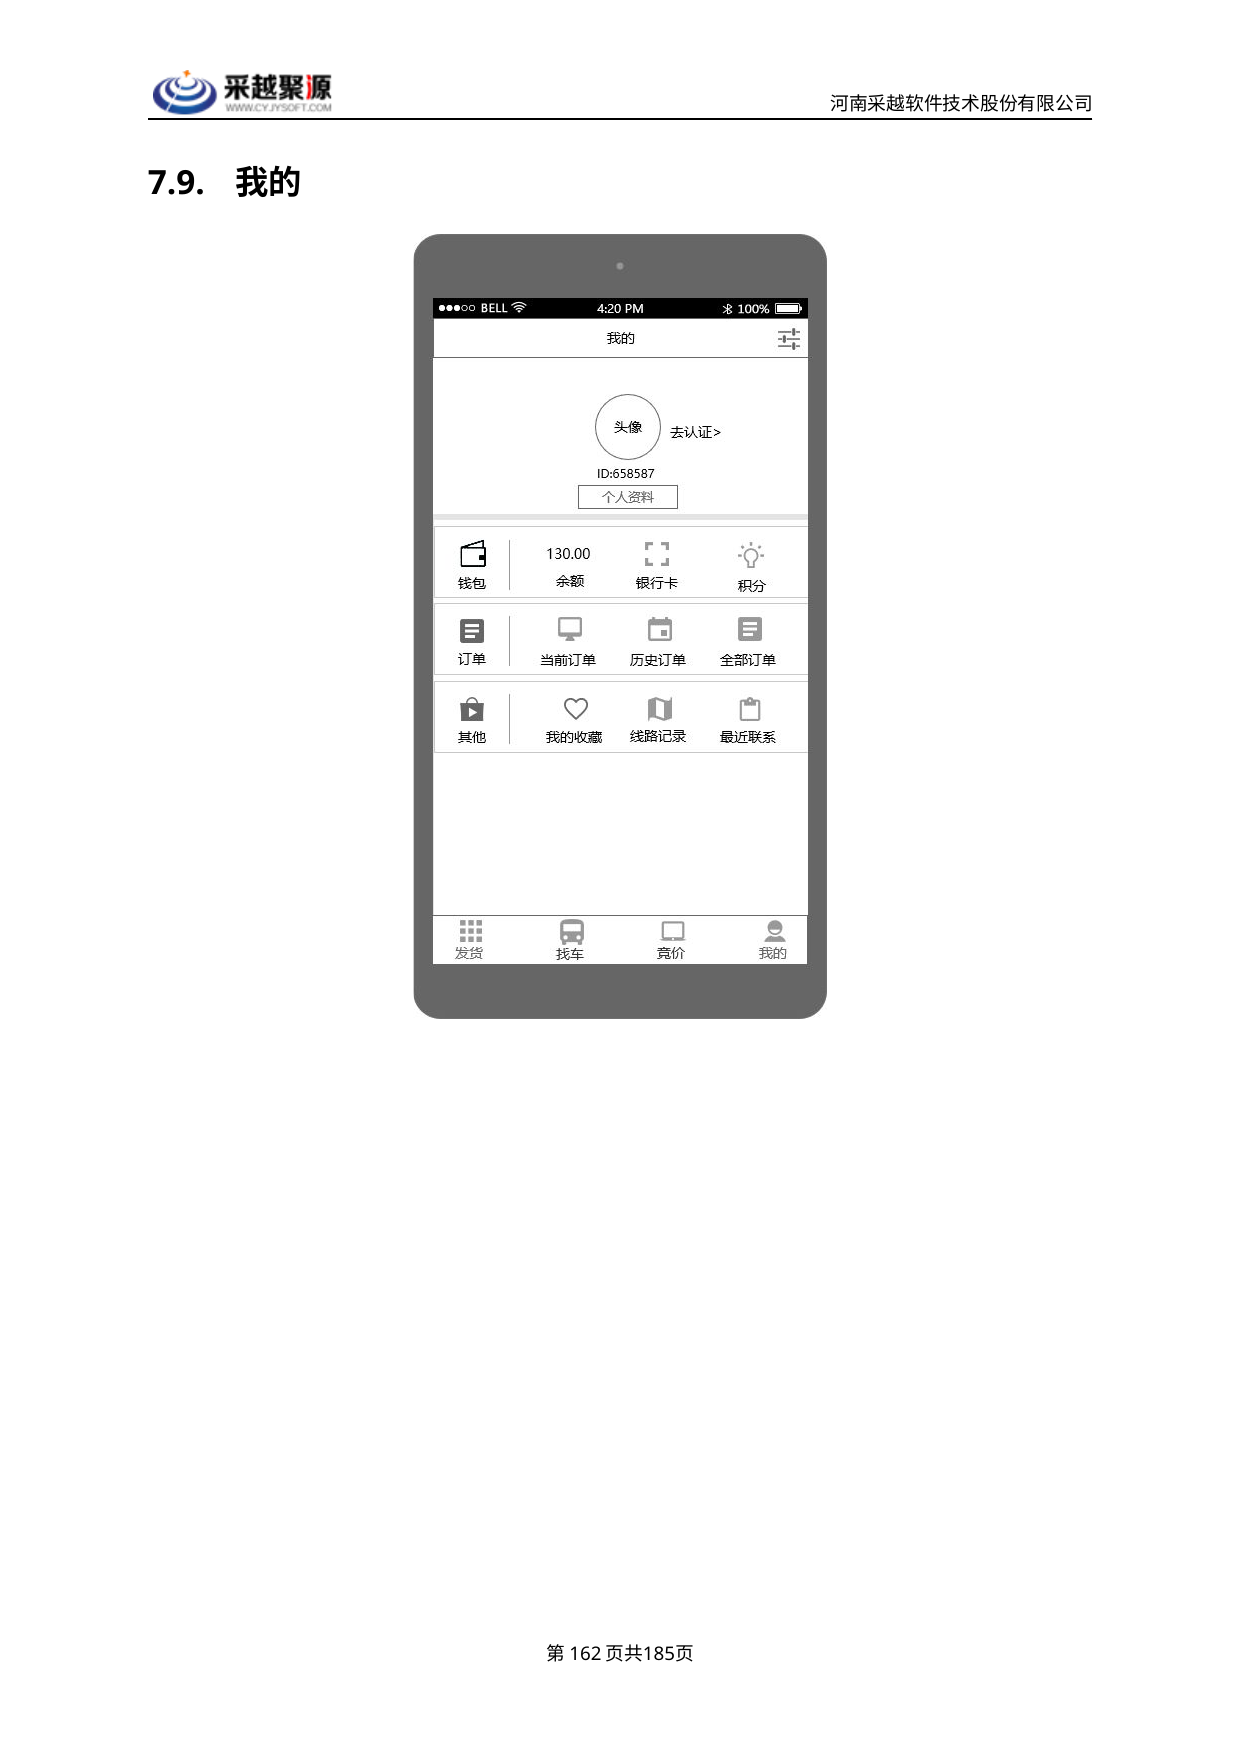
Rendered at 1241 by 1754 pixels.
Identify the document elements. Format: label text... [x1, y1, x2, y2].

picture [153, 70, 333, 118]
subtitle 我的 [148, 149, 1092, 210]
picture [413, 234, 827, 1019]
